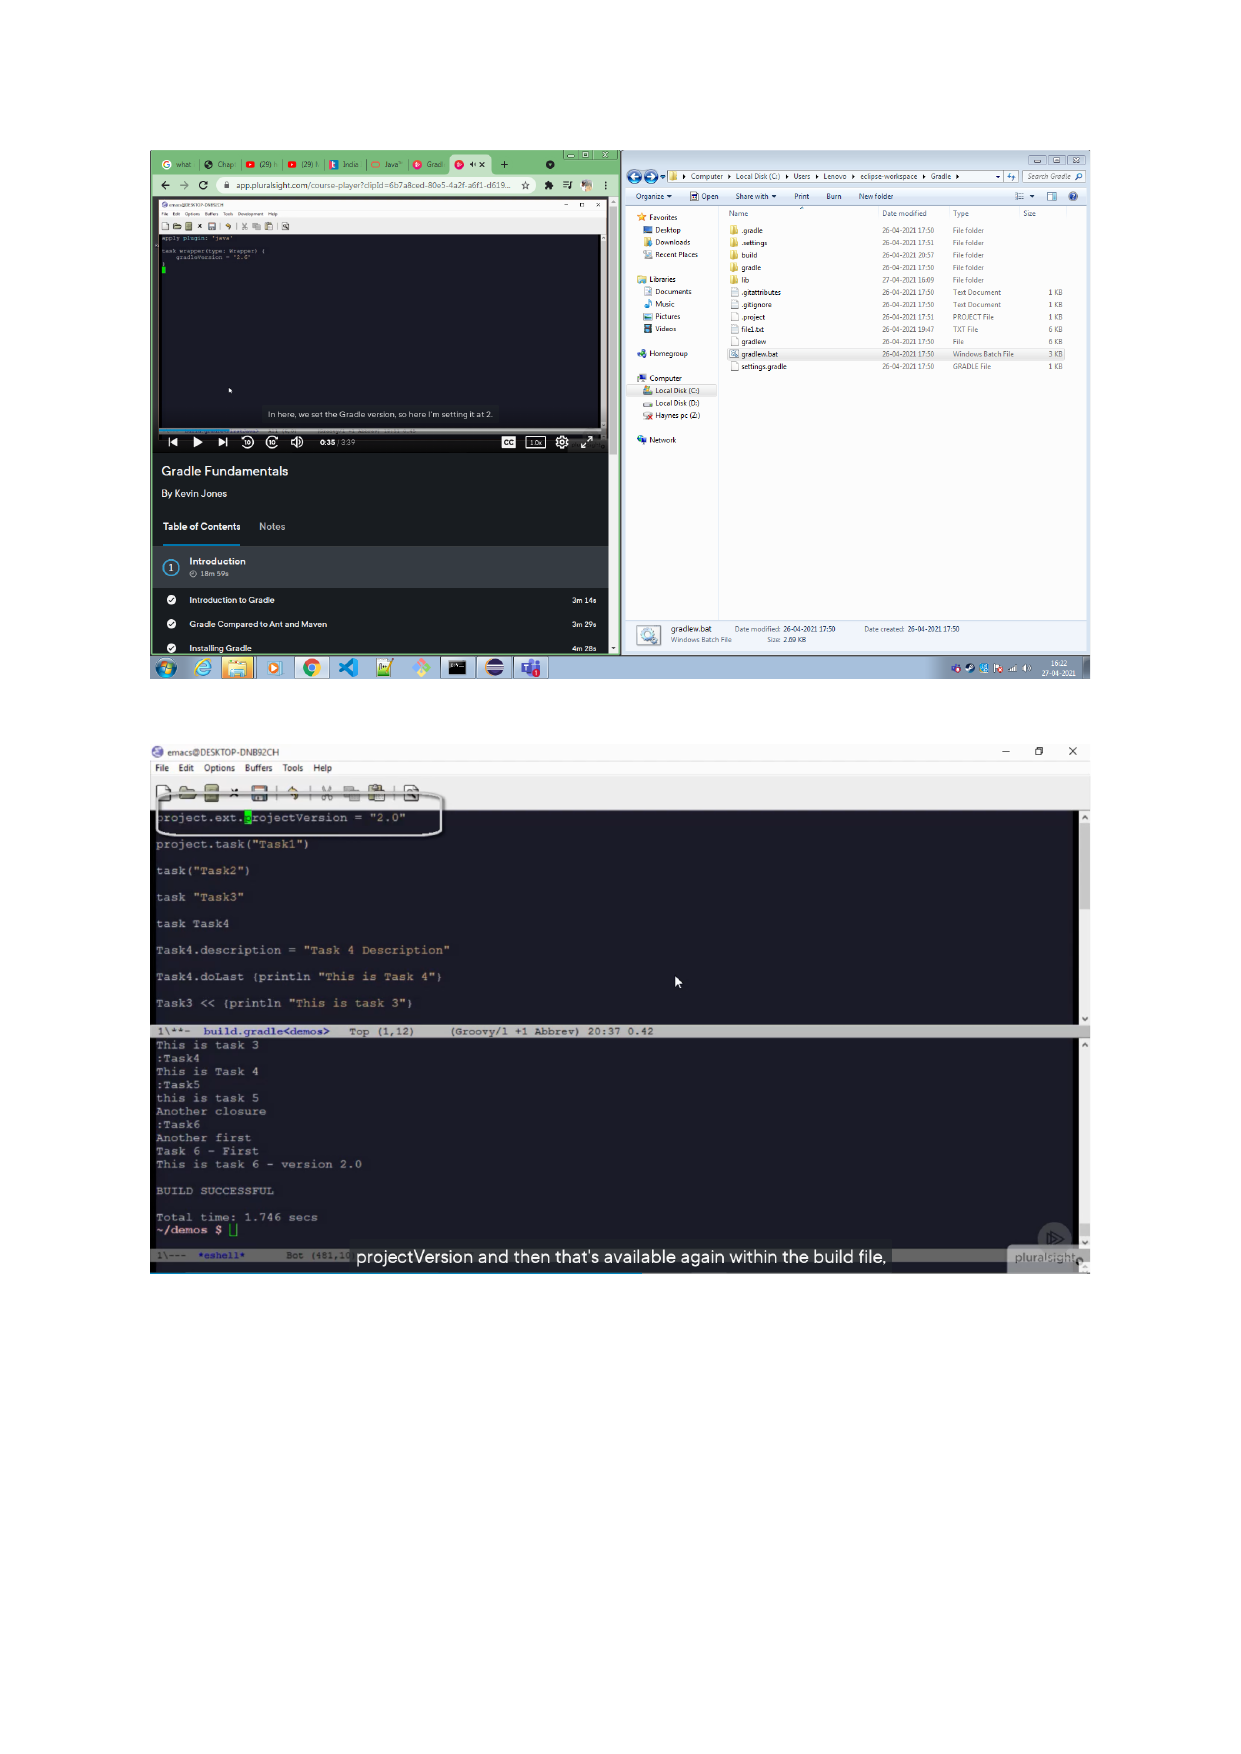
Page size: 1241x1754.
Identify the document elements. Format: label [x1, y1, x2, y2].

picture [150, 744, 1091, 1274]
picture [150, 150, 1091, 679]
